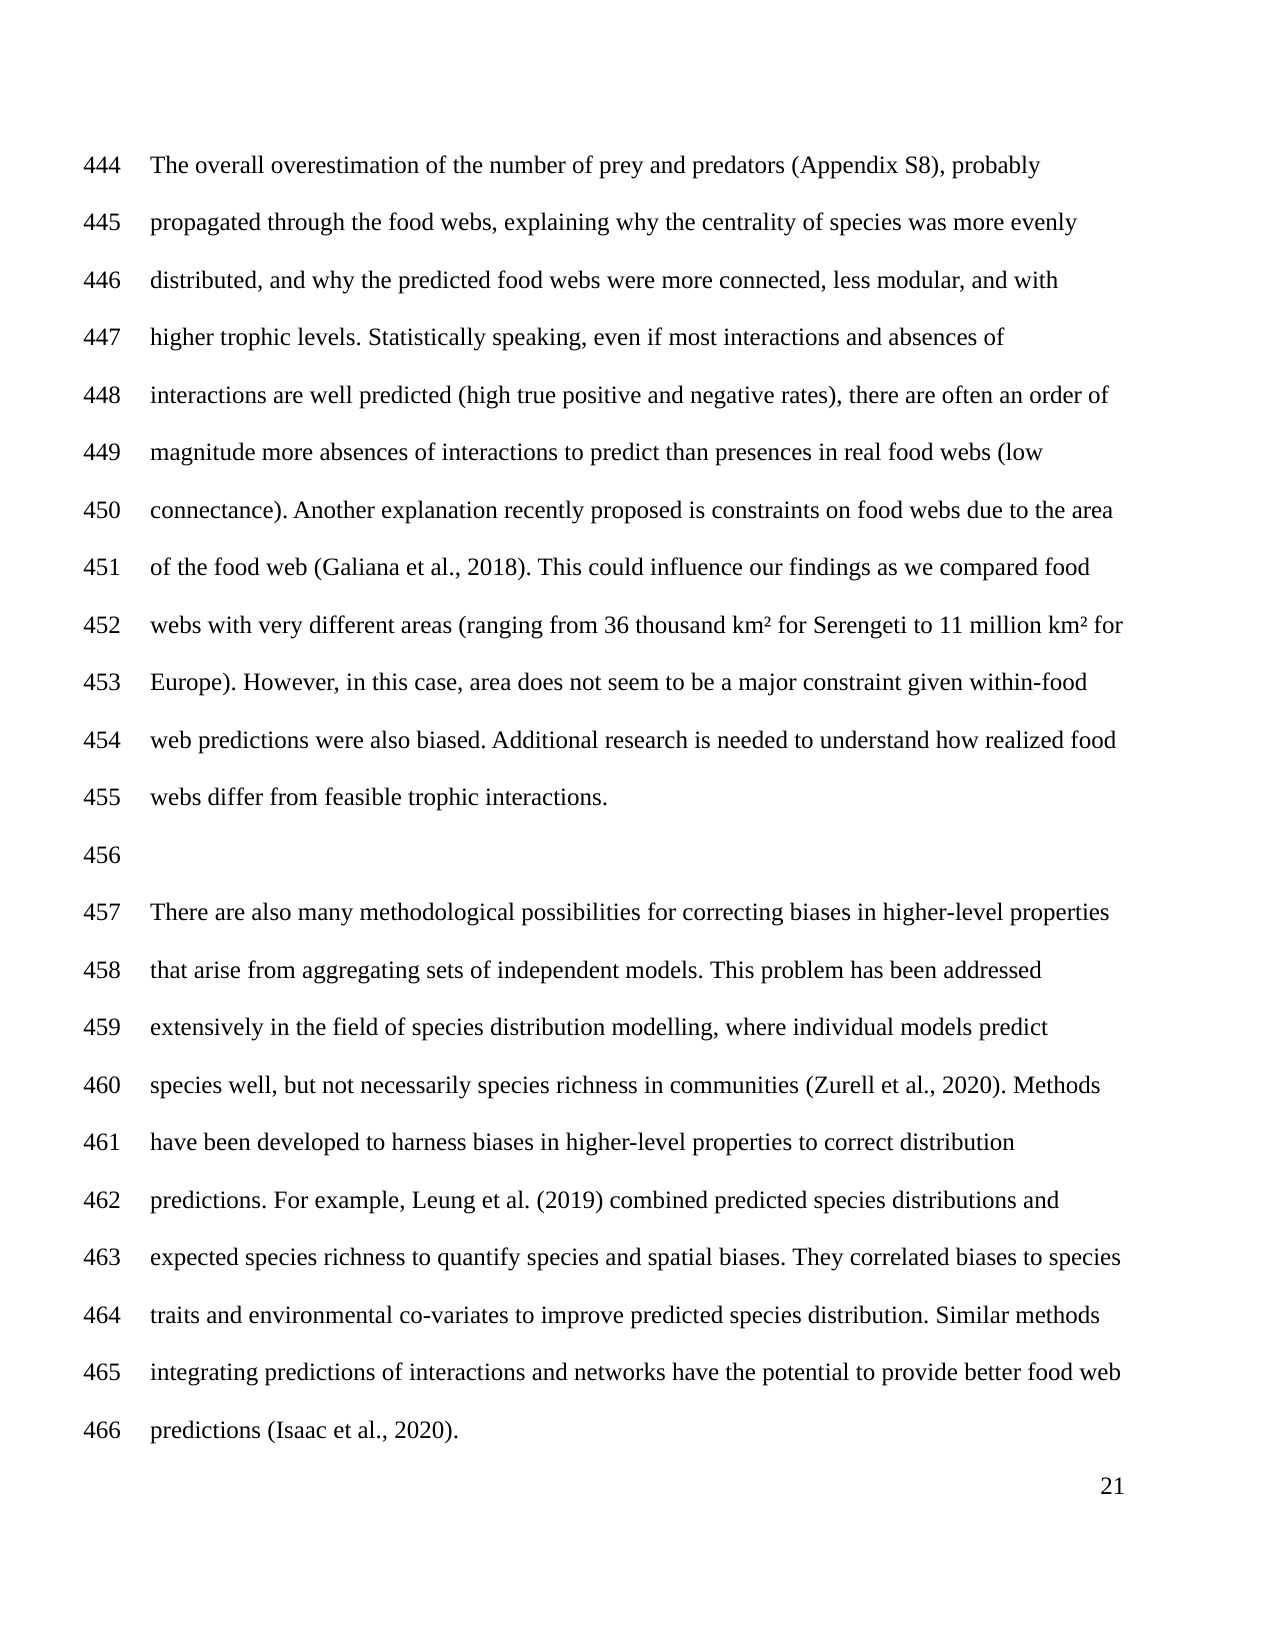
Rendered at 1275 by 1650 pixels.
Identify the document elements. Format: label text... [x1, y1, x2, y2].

text (Zurell et al., 2020)Leung et al. 2019)(Isaac et al., 2020) [150, 897, 1125, 1444]
text (Galiana et al., 2018) [150, 150, 1125, 811]
